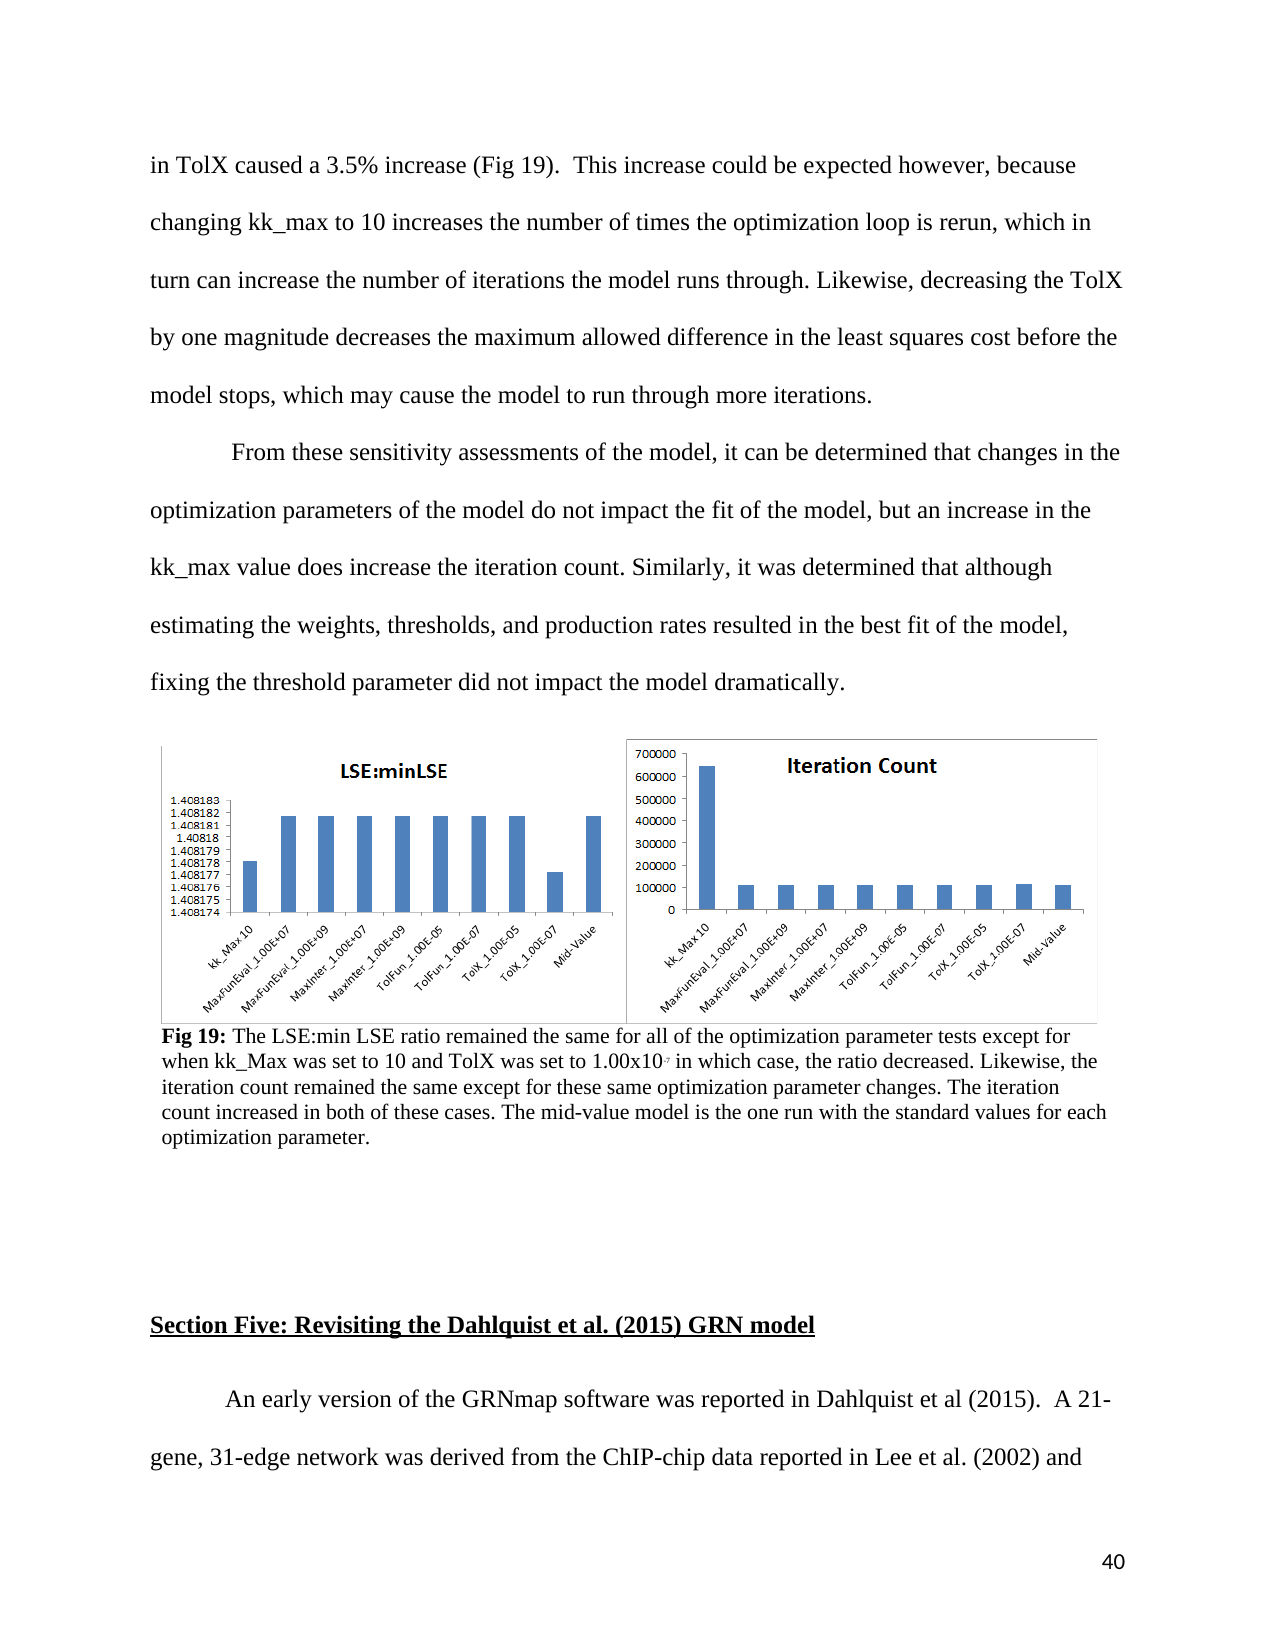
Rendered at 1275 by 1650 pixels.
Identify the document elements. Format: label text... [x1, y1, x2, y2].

picture [161, 739, 1098, 1024]
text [150, 150, 1125, 409]
text From these sensitivity assessments of the model, it can be determined that changes in the optimization parameters of the model do not impact the fit of the model, but an increase in the kk_max value does increase the iteration count. Similarly, it was determined that although estimating the weights, thresholds, and production rates resulted in the best fit of the model, fixing the threshold parameter did not impact the model dramatically. [150, 437, 1125, 696]
table_header Fig 19: The LSE:min LSE ratio remained the same for all of the optimization parameter tests except for when kk_Max was set to 10 and TolX was set to 1.00x10-7 in which case, the ratio decreased. Likewise, the iteration count remained the same except for these same optimization parameter changes. The iteration count increased in both of these cases. The mid-value model is the one run with the standard values for each optimization parameter. [152, 729, 1123, 1160]
text Section Five: Revisiting the Dahlquist et al. (2015) GRN model [150, 1310, 1125, 1339]
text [150, 1384, 1125, 1471]
